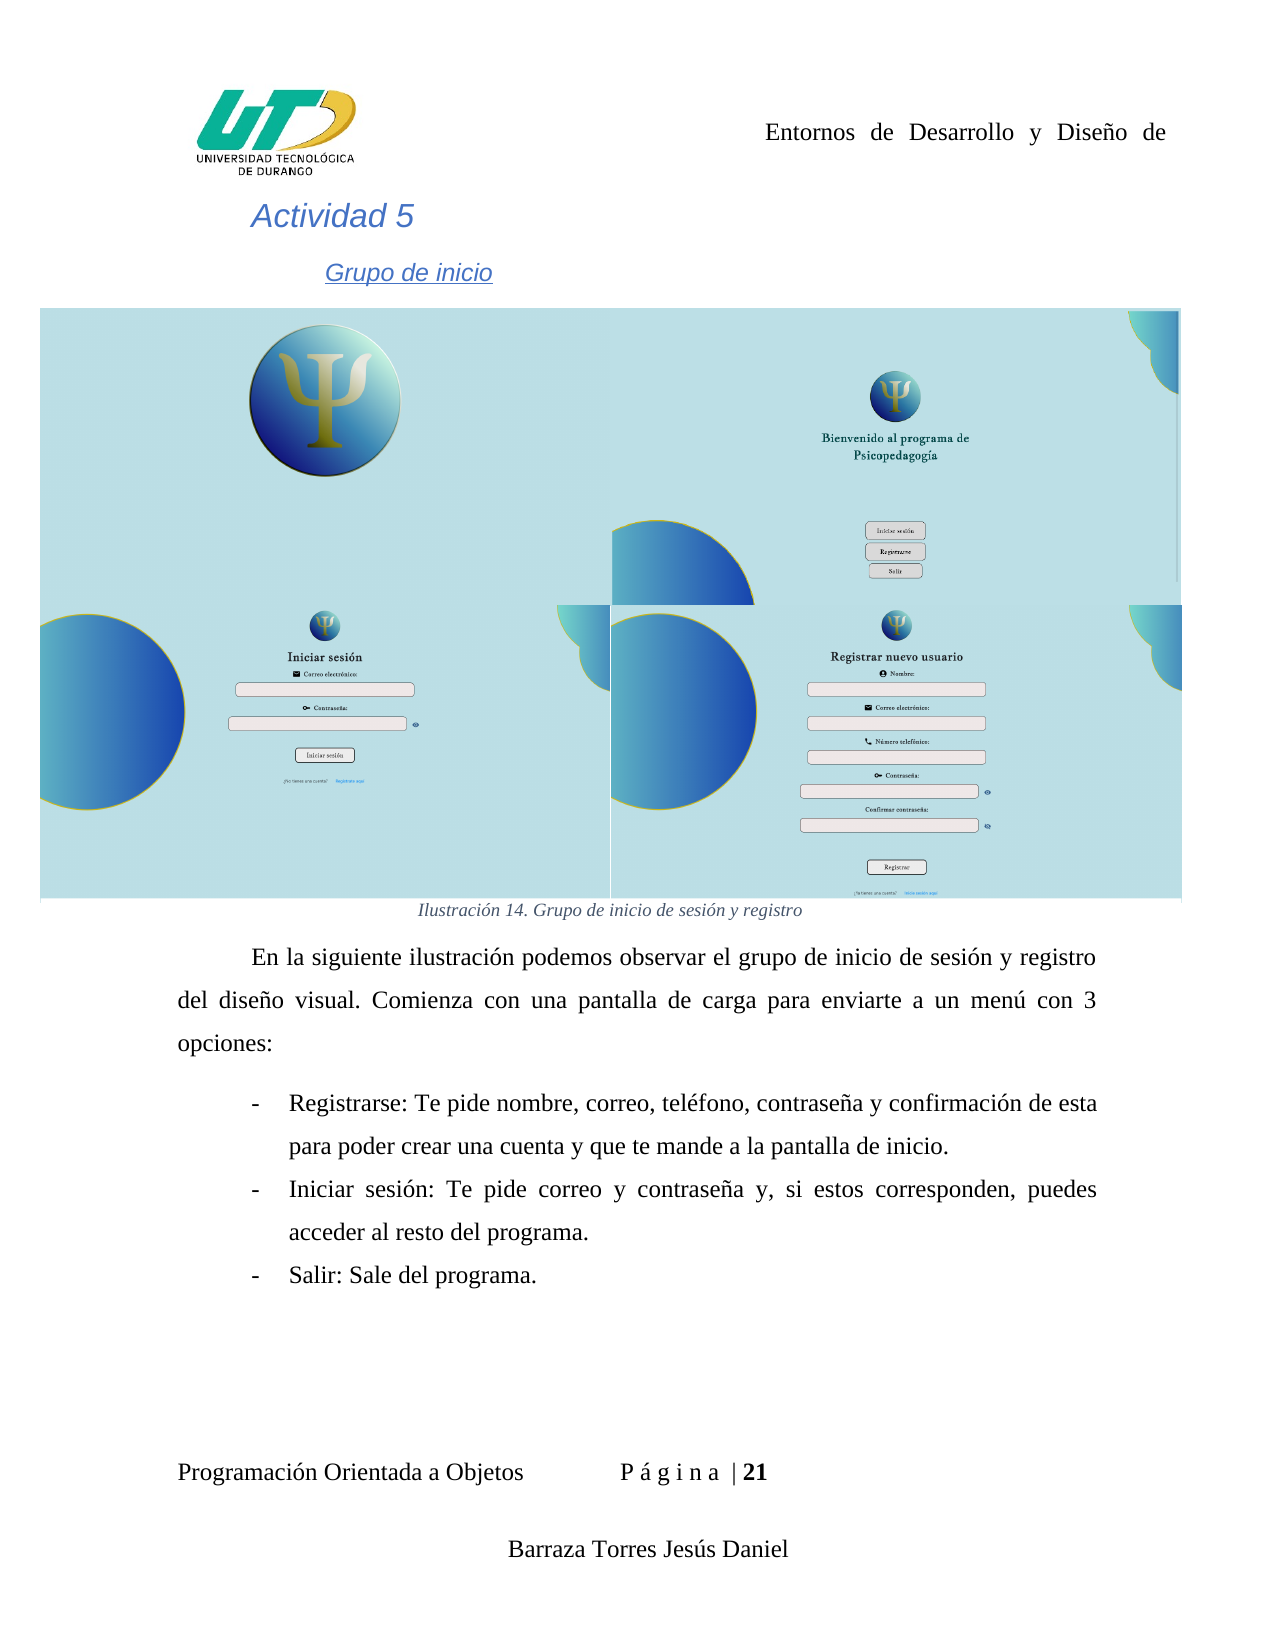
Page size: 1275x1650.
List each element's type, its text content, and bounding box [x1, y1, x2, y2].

picture [40, 308, 1182, 898]
list Salir: Sale del programa. [251, 1261, 1098, 1289]
list Iniciar sesión: Te pide correo y contraseña y, si estos corresponden, puedes acceder al resto del programa. [251, 1174, 1098, 1246]
list Registrarse: Te pide nombre, correo, teléfono, contraseña y confirmación de esta para poder crear una cuenta y que te mande a la pantalla de inicio. [251, 1088, 1098, 1160]
subtitle Grupo de inicio [325, 258, 1098, 287]
text En la siguiente ilustración podemos observar el grupo de inicio de sesión y registro del diseño visual. Comienza con una pantalla de carga para enviarte a un menú con 3 opciones: [177, 920, 1098, 1057]
picture [177, 73, 374, 192]
subtitle Actividad 5 [251, 196, 1098, 234]
